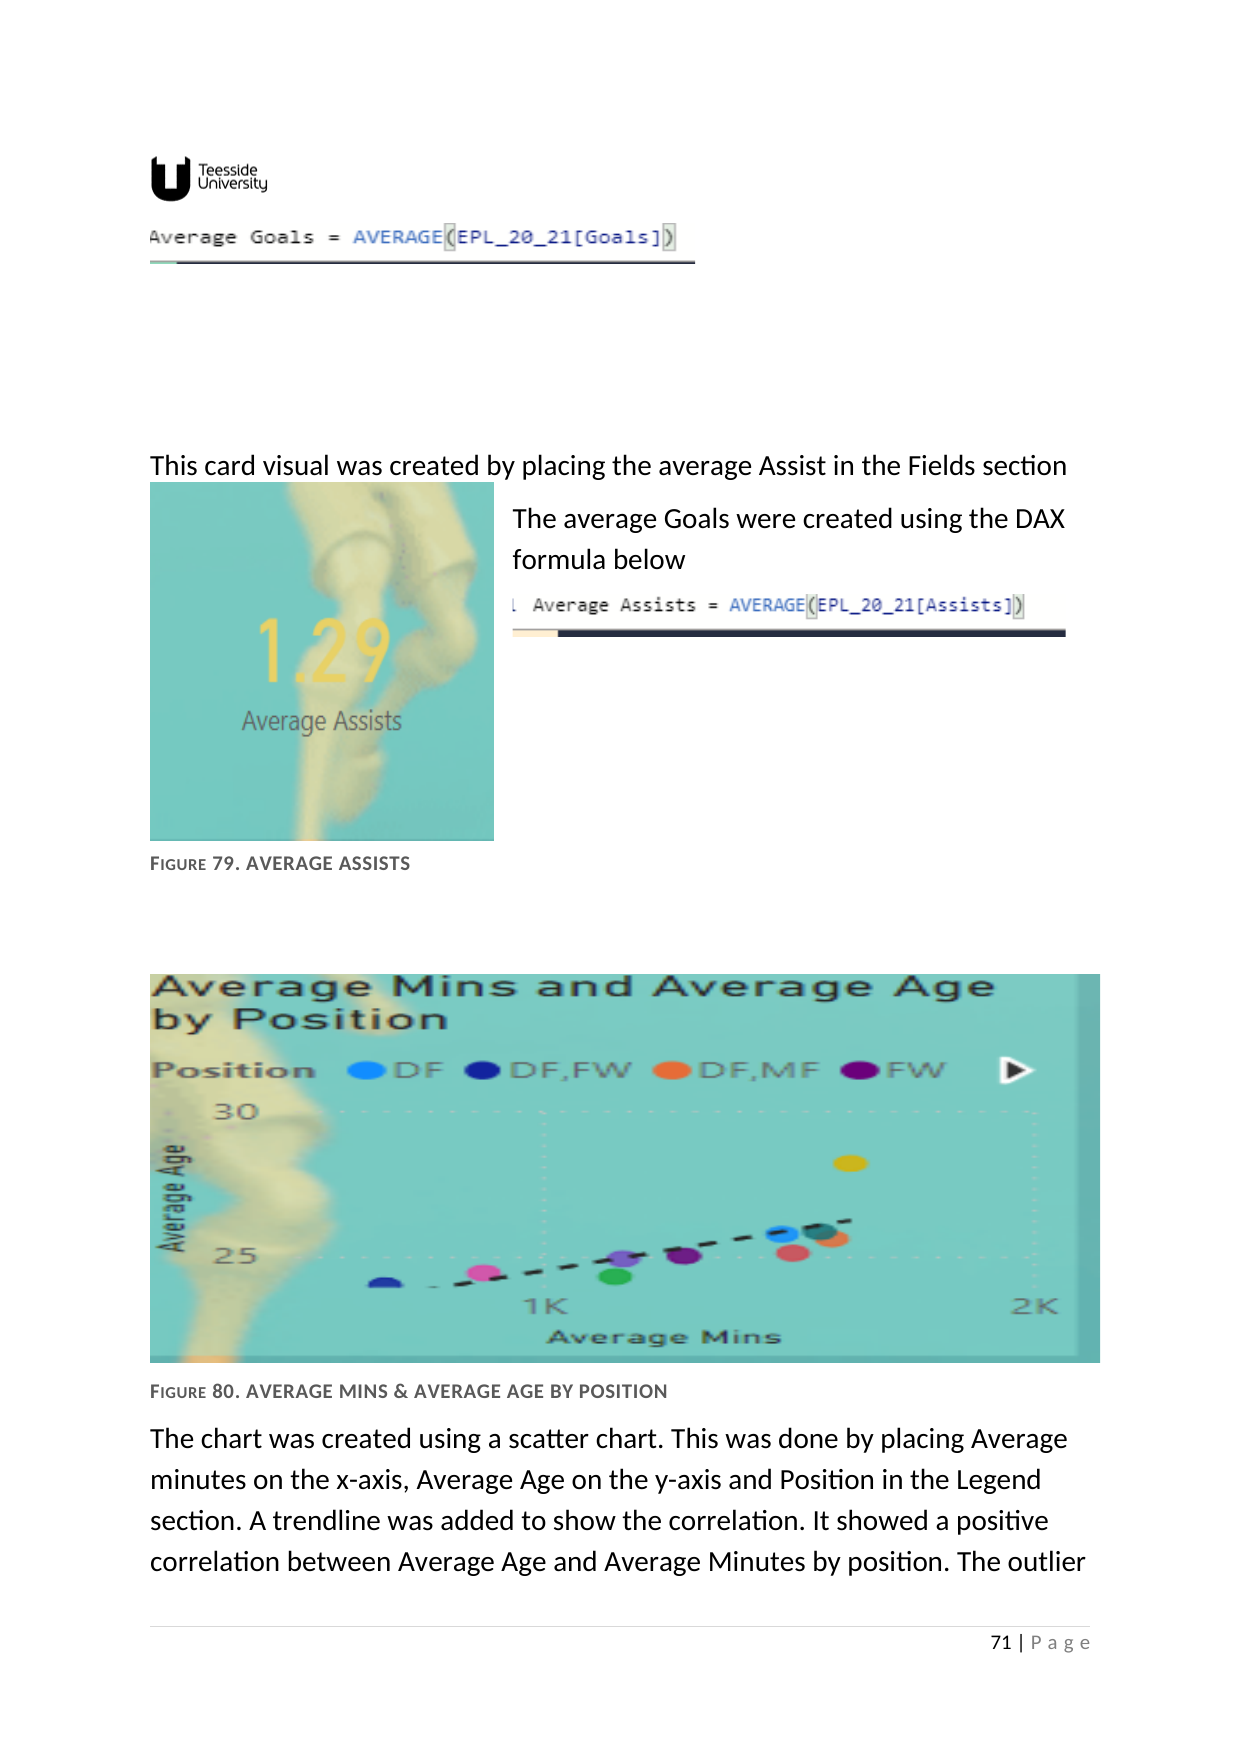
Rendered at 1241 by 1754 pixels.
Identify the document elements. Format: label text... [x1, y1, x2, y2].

picture [512, 594, 1066, 637]
picture [150, 99, 696, 264]
picture [150, 482, 494, 841]
text Figure 80. AVERAGE MINS & AVERAGE AGE BY POSITION [150, 1378, 1090, 1404]
text This card visual was created by placing the average Assist in the Fields section [150, 447, 1090, 482]
picture [150, 974, 1100, 1363]
text The average Goals were created using the DAX formula below [494, 500, 1090, 577]
